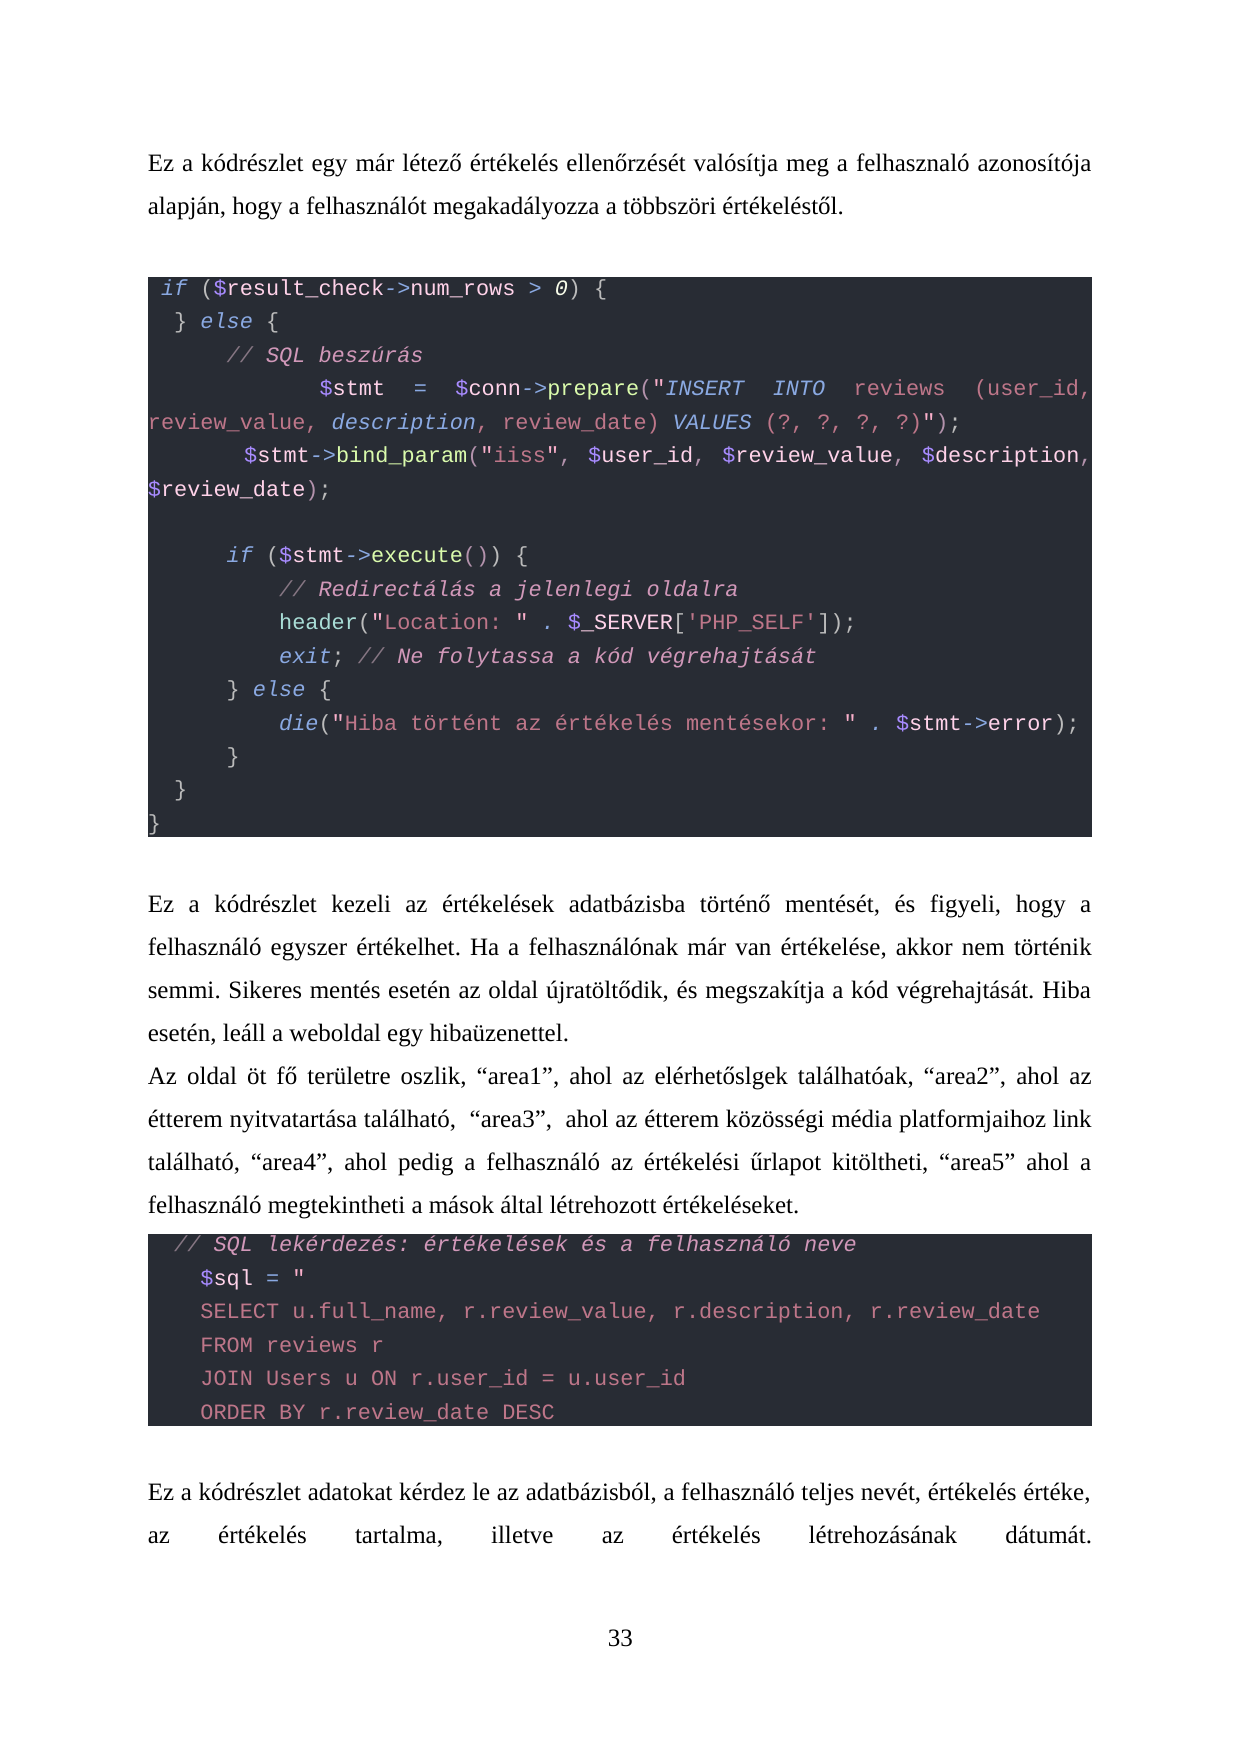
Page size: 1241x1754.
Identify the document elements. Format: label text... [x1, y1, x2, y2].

text } [148, 779, 1092, 803]
text JOIN Users u ON r.user_id = u.user_id [148, 1367, 1092, 1392]
text if ($stmt->execute()) { [148, 544, 1092, 569]
text exit; // Ne folytassa a kód végrehajtását [148, 645, 1092, 670]
text die("Hiba történt az értékelés mentésekor: " . $stmt->error); [148, 712, 1092, 737]
text // SQL lekérdezés: értékelések és a felhasználó neve [148, 1234, 1092, 1258]
text } [148, 812, 1092, 837]
text Az oldal öt fő területre oszlik, “area1”, ahol az elérhetőslgek találhatóak, “area2”, ahol az étterem nyitvatartása található, “area3”, ahol az étterem közösségi média platformjaihoz link található, “area4”, ahol pedig a felhasználó az értékelési űrlapot kitöltheti, “area5” ahol a felhasználó megtekintheti a mások által létrehozott értékeléseket. [148, 1061, 1092, 1219]
text } else { [148, 678, 1092, 703]
text $stmt->bind_param("iiss", $user_id, $review_value, $description, $review_date); [148, 444, 1092, 502]
text FROM reviews r [148, 1334, 1092, 1359]
text SELECT u.full_name, r.review_value, r.description, r.review_date [148, 1301, 1092, 1325]
text // SQL beszúrás [148, 344, 1092, 369]
text $sql = " [148, 1267, 1092, 1292]
text // Redirectálás a jelenlegi oldalra [148, 578, 1092, 603]
text if ($result_check->num_rows > 0) { [148, 277, 1092, 302]
text ORDER BY r.review_date DESC [148, 1401, 1092, 1426]
text Ez a kódrészlet egy már létező értékelés ellenőrzését valósítja meg a felhasznaló azonosítója alapján, hogy a felhasználót megakadályozza a többszöri értékeléstől. [148, 148, 1092, 219]
text } [148, 745, 1092, 770]
text } else { [148, 311, 1092, 335]
text Ez a kódrészlet adatokat kérdez le az adatbázisból, a felhasználó teljes nevét, értékelés értéke, az értékelés tartalma, illetve az értékelés létrehozásának dátumát. [148, 1477, 1092, 1592]
text $stmt = $conn->prepare("INSERT INTO reviews (user_id, review_value, description, review_date) VALUES (?, ?, ?, ?)"); [148, 377, 1092, 436]
text header("Location: " . $_SERVER['PHP_SELF']); [148, 611, 1092, 636]
text Ez a kódrészlet kezeli az értékelések adatbázisba történő mentését, és figyeli, hogy a felhasználó egyszer értékelhet. Ha a felhasználónak már van értékelése, akkor nem történik semmi. Sikeres mentés esetén az oldal újratöltődik, és megszakítja a kód végrehajtását. Hiba esetén, leáll a weboldal egy hibaüzenettel. [148, 889, 1092, 1047]
